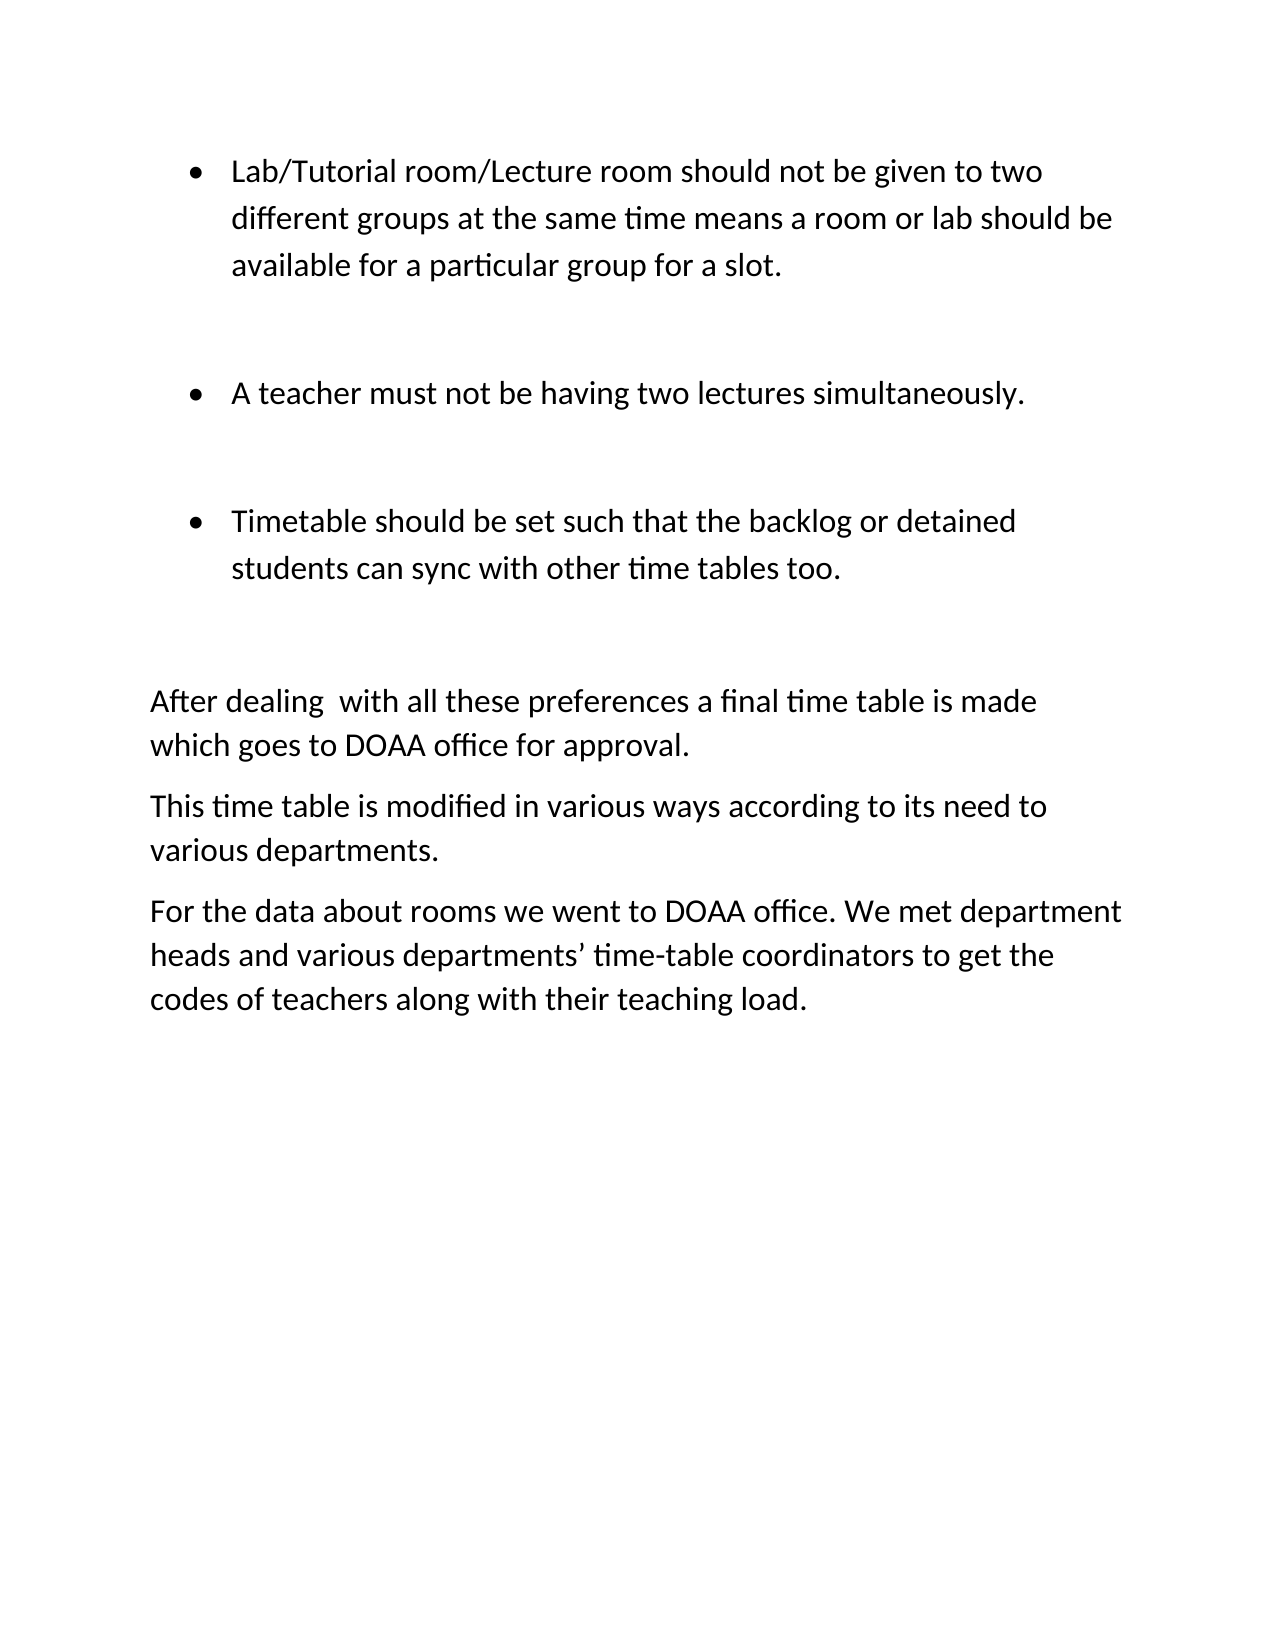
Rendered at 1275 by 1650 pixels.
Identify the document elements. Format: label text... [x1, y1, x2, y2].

text For the data about rooms we went to DOAA office. We met department heads and various departments’ time-table coordinators to get the codes of teachers along with their teaching load. [150, 890, 1125, 1018]
text This time table is modified in various ways according to its need to various departments. [150, 785, 1125, 870]
text After dealing with all these preferences a final time table is made which goes to DOAA office for approval. [150, 681, 1125, 765]
list Lab/Tutorial room/Lecture room should not be given to two different groups at the same time means a room or lab should be available for a particular group for a slot. [187, 150, 1125, 284]
list A teacher must not be having two lectures simultaneously. [187, 372, 1125, 412]
list Timetable should be set such that the backlog or detained students can sync with other time tables too. [187, 500, 1125, 587]
